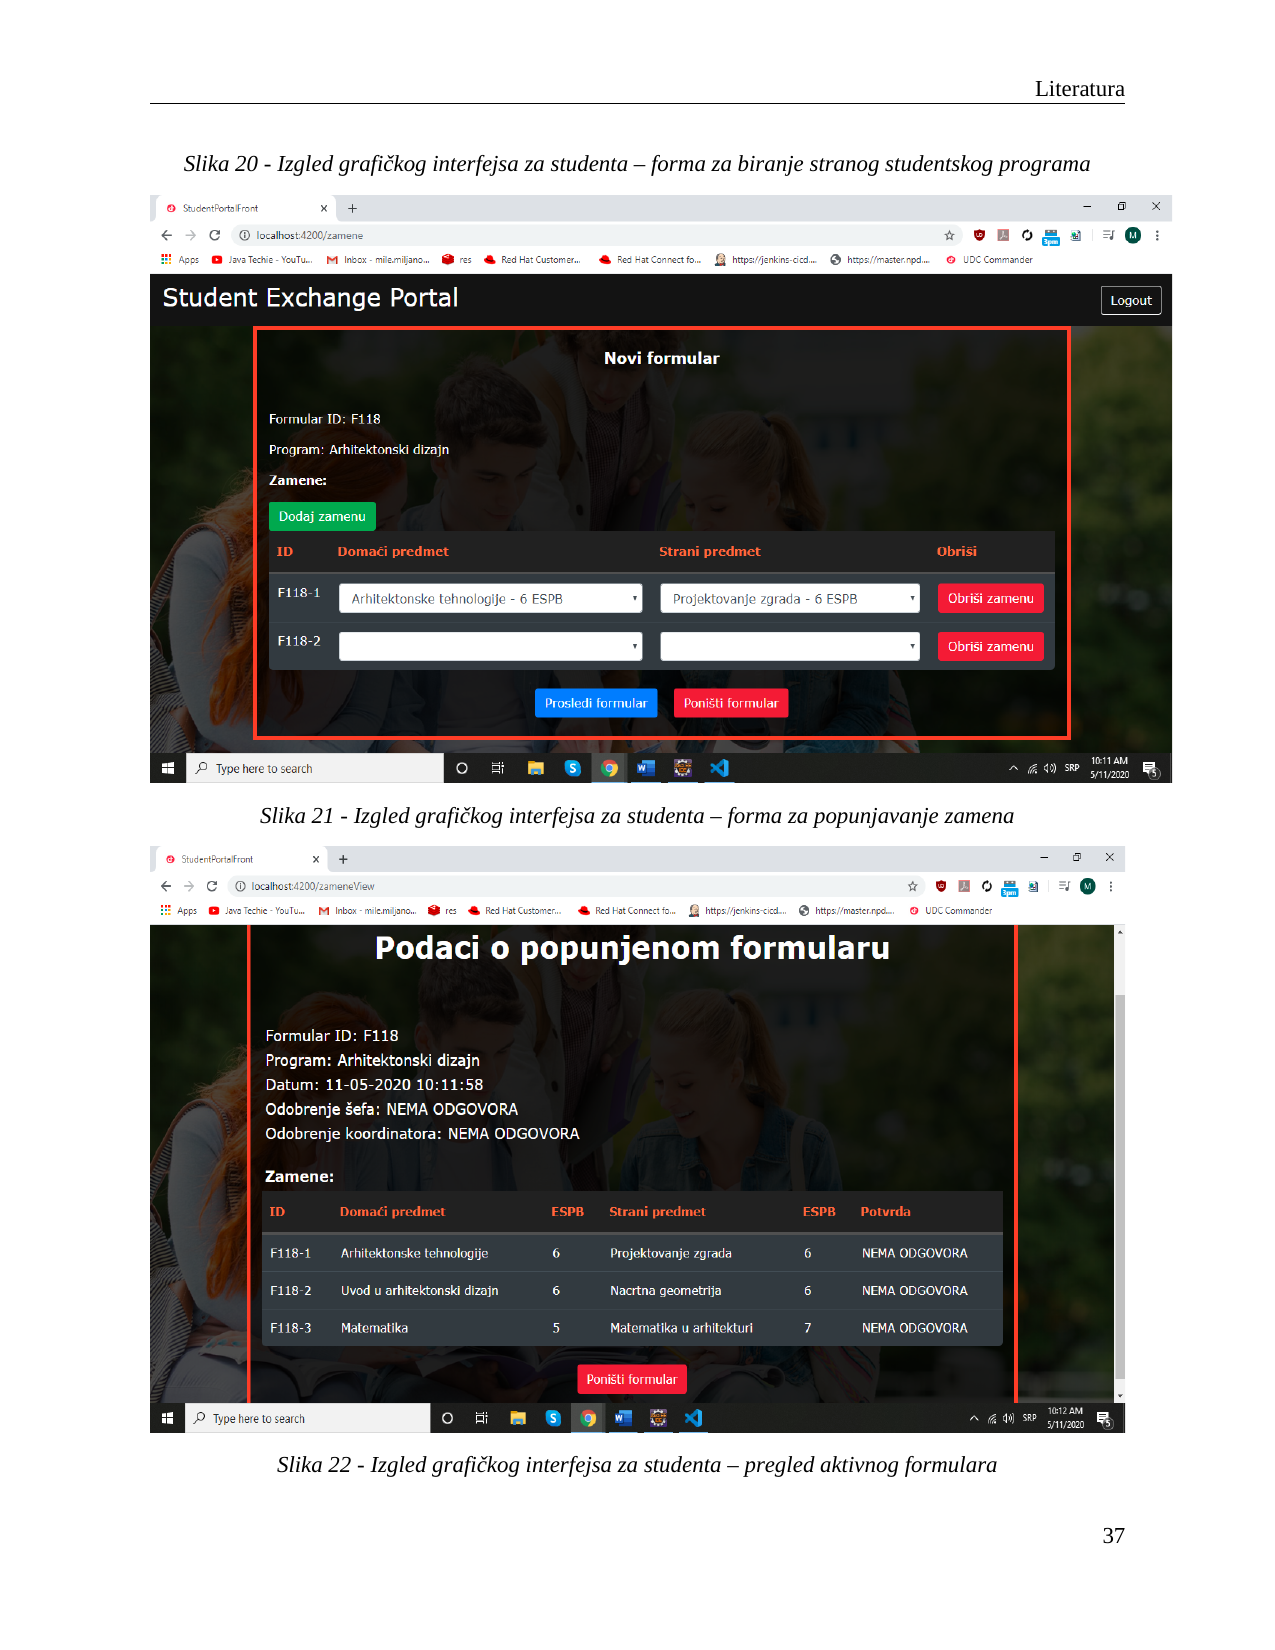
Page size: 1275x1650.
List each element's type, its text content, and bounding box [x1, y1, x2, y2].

text Slika 20 - Izgled grafičkog interfejsa za studenta – forma za biranje stranog studentskog programa [150, 150, 1125, 176]
picture [150, 195, 1173, 783]
picture [150, 846, 1125, 1433]
text Slika 22 - Izgled grafičkog interfejsa za studenta – pregled aktivnog formulara [150, 1451, 1125, 1478]
text Slika 21 - Izgled grafičkog interfejsa za studenta – forma za popunjavanje zamena [150, 802, 1125, 828]
